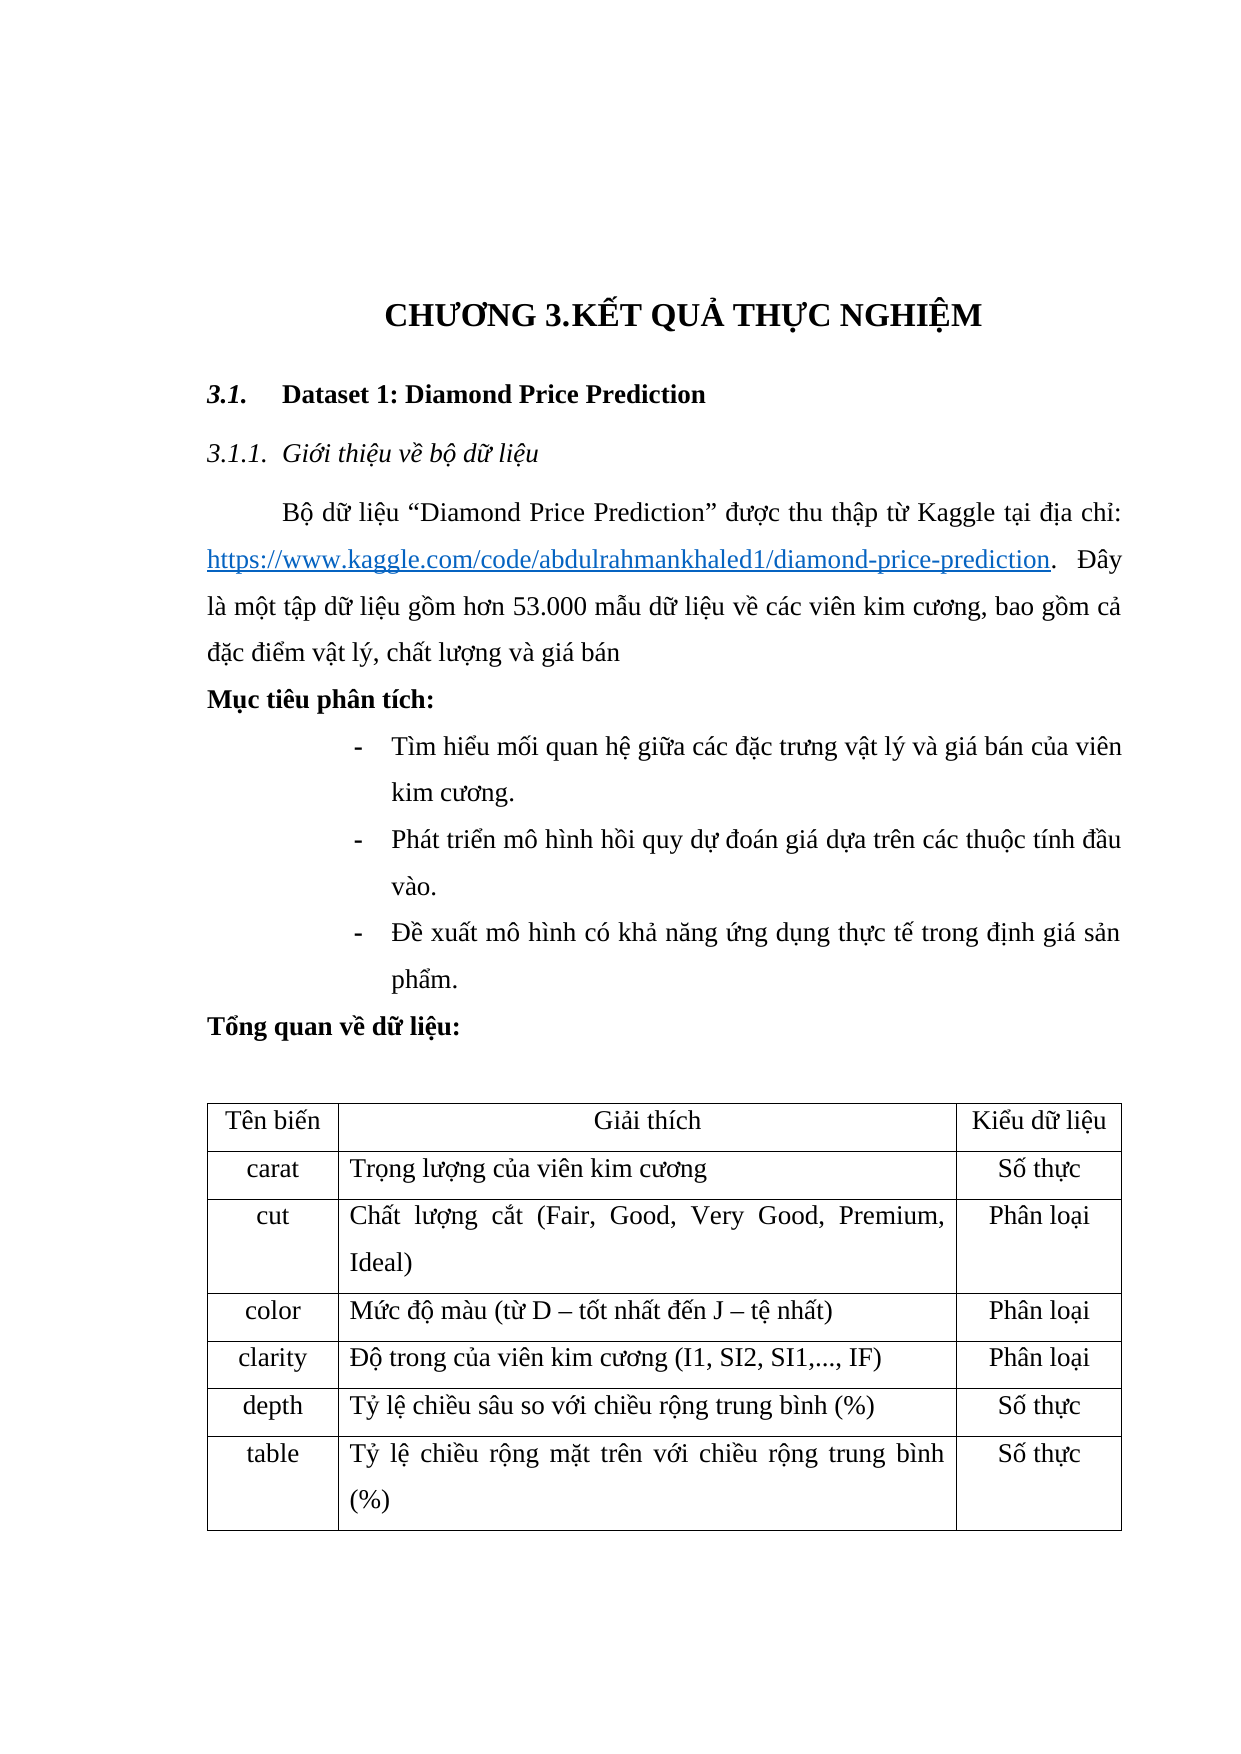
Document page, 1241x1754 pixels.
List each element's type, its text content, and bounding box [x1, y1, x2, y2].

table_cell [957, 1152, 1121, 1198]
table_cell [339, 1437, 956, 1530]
list Tìm hiểu mối quan hệ giữa các đặc trưng vật lý và giá bán của viên kim cương. [354, 730, 1122, 807]
text Tổng quan về dữ liệu: [207, 1010, 1122, 1041]
list Đề xuất mô hình có khả năng ứng dụng thực tế trong định giá sản phẩm. [354, 916, 1122, 994]
text Bộ dữ liệu “Diamond Price Prediction” được thu thập từ Kaggle tại địa chỉ: https://www.kaggle.com/code/abdulrahmankhaled1/diamond-price-prediction. Đây là một tập dữ liệu gồm hơn 53.000 mẫu dữ liệu về các viên kim cương, bao gồm cả đặc điểm vật lý, chất lượng và giá bán [207, 496, 1122, 667]
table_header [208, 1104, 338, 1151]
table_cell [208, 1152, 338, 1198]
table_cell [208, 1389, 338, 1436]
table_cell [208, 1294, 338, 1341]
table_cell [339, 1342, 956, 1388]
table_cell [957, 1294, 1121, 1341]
subtitle Giới thiệu về bộ dữ liệu [207, 437, 1122, 468]
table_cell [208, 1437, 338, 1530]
subtitle Dataset 1: Diamond Price Prediction [207, 378, 1122, 409]
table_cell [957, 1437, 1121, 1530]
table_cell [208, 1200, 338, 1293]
text Mục tiêu phân tích: [207, 683, 1122, 714]
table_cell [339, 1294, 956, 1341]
subtitle KẾT QUẢ THỰC NGHIỆM [244, 296, 1122, 334]
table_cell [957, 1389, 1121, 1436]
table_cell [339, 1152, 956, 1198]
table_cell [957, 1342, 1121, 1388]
list Phát triển mô hình hồi quy dự đoán giá dựa trên các thuộc tính đầu vào. [354, 823, 1122, 901]
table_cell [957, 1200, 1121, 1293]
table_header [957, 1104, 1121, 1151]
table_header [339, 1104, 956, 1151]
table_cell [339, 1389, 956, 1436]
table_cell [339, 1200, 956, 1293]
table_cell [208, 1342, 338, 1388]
